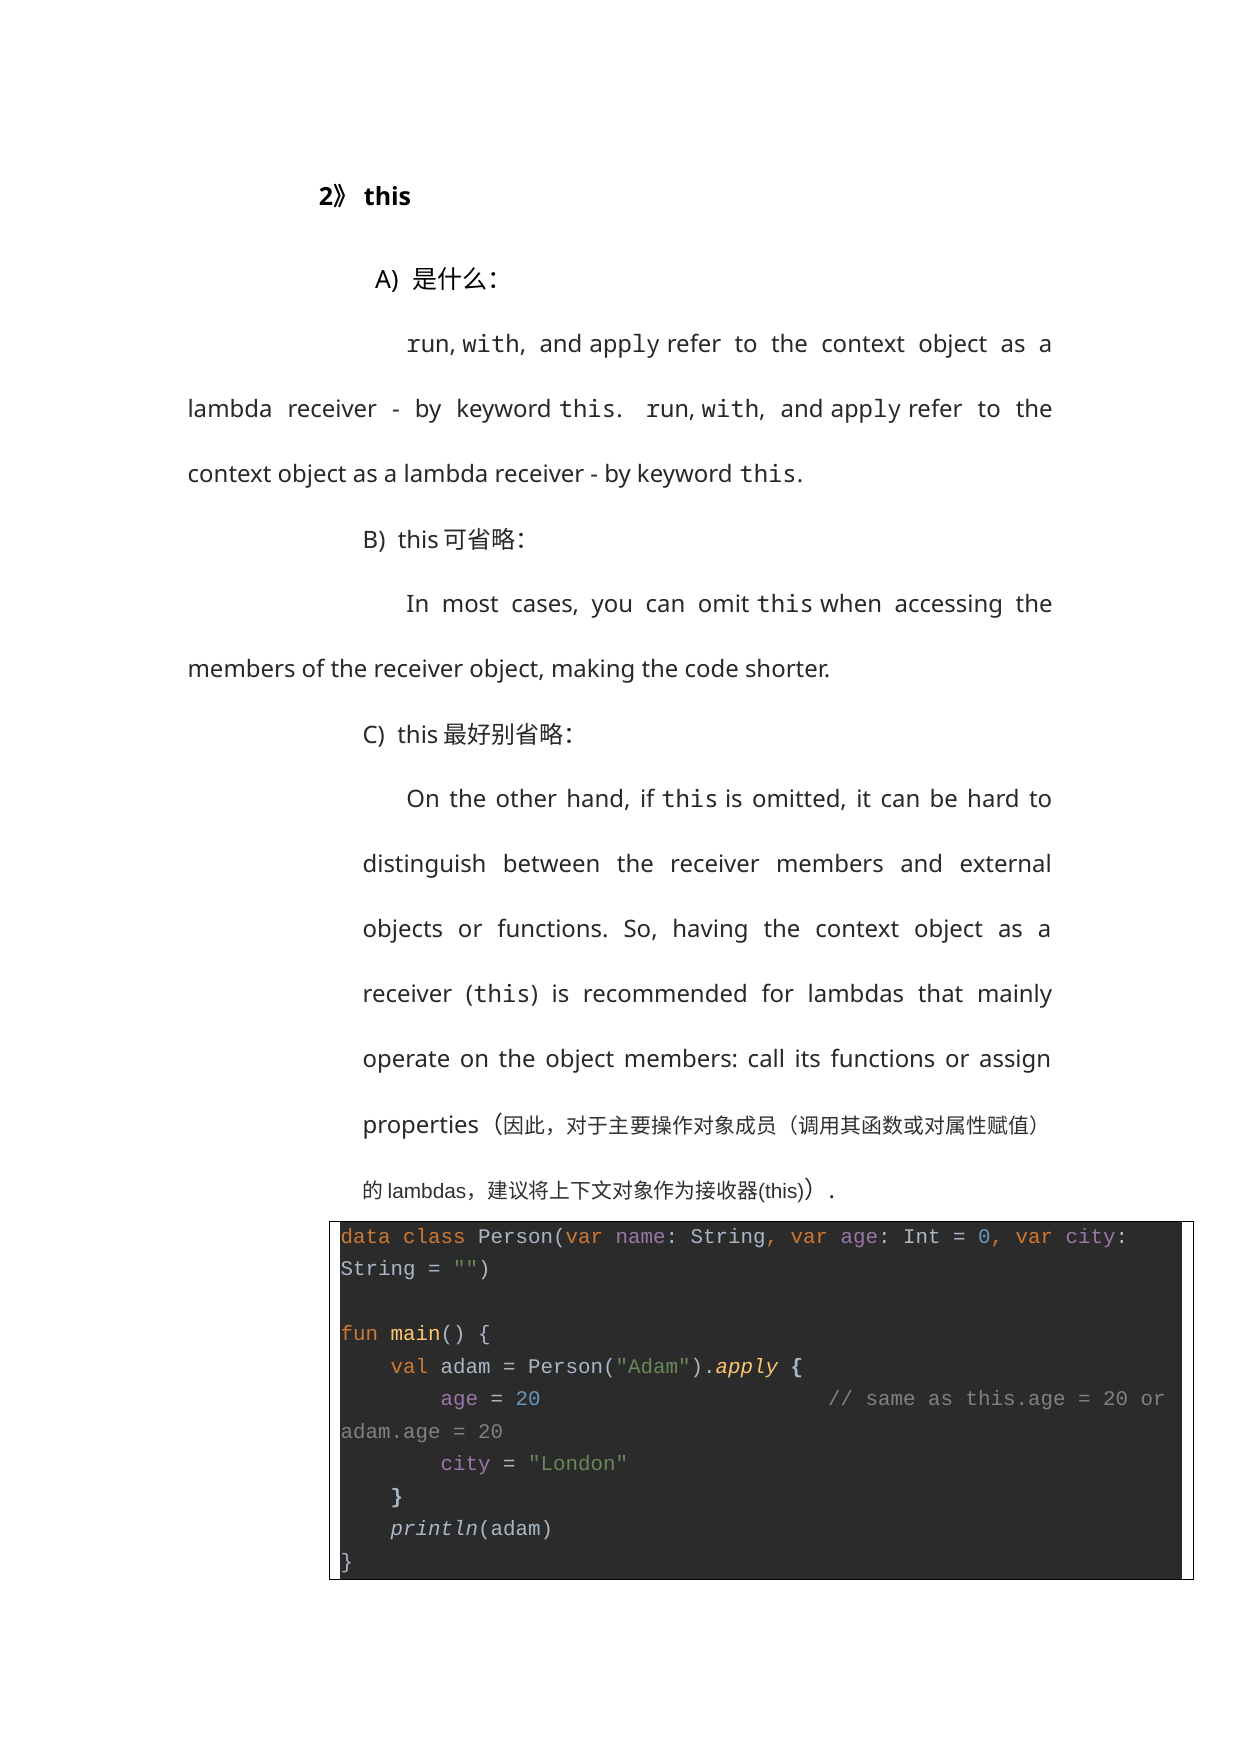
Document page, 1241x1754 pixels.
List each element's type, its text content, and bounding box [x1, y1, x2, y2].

list 是什么： [375, 246, 1053, 311]
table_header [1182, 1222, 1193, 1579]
text C) this最好别省略： [187, 701, 1053, 766]
text In most cases, you can omit this when accessing the members of the receiver object, making the code shorter. [187, 571, 1053, 701]
subtitle 2》 this [275, 162, 1053, 227]
text run, with, and apply refer to the context object as a lambda receiver - by keyword this. run, with, and apply refer to the context object as a lambda receiver - by keyword this. [187, 311, 1053, 506]
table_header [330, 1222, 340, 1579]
text B) this可省略： [187, 506, 1053, 571]
text On the other hand, if this is omitted, it can be hard to distinguish between the receiver members and external objects or functions. So, having the context object as a receiver (this) is recommended for lambdas that mainly operate on the object members: call its functions or assign properties（因此，对于主要操作对象成员（调用其函数或对属性赋值）的lambdas，建议将上下文对象作为接收器(this)）. [362, 766, 1053, 1221]
